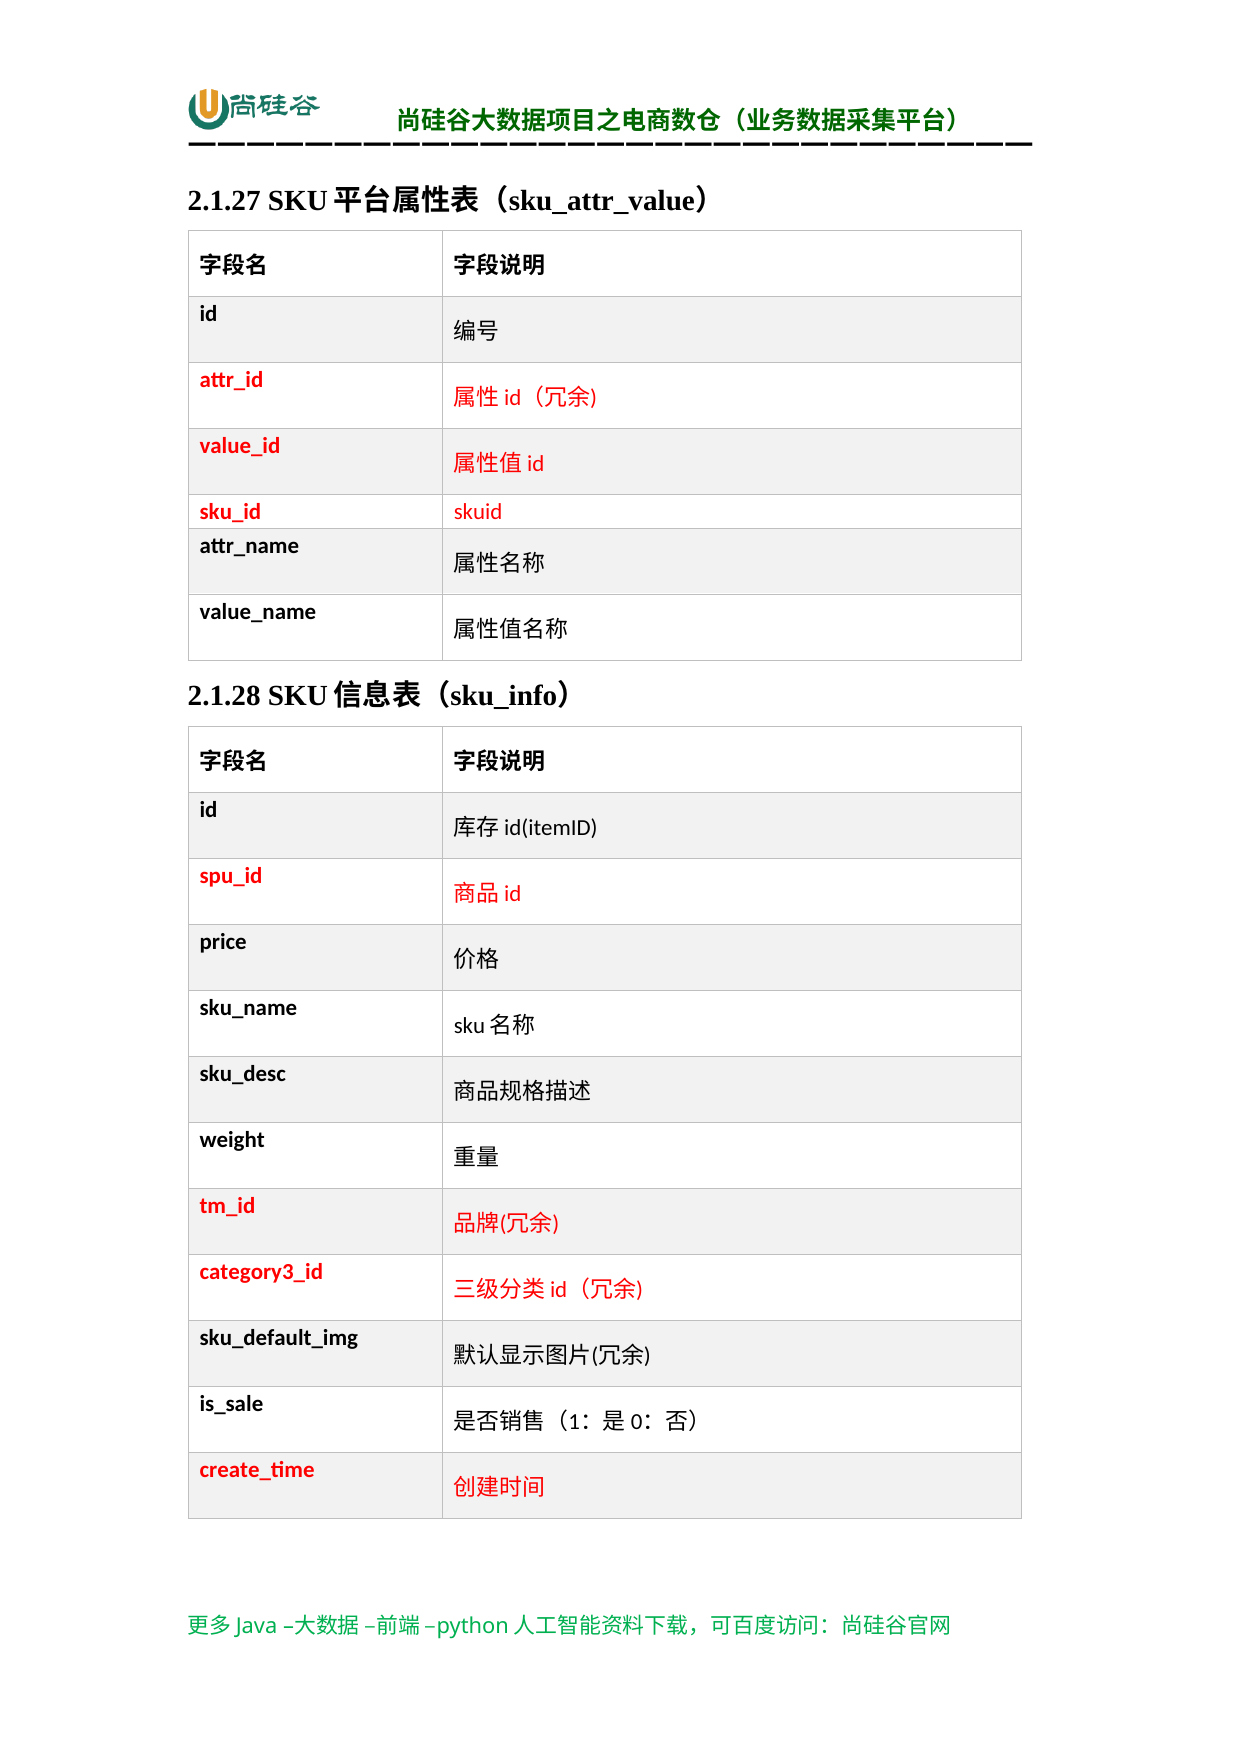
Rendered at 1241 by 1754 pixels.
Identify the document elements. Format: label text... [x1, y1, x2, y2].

table_cell is_sale [189, 1387, 442, 1452]
table_cell create_time [189, 1453, 442, 1518]
table_cell 三级分类id（冗余) [443, 1255, 1021, 1320]
table_cell 商品id [443, 859, 1021, 924]
table_cell 默认显示图片(冗余) [443, 1321, 1021, 1386]
table_cell price [189, 925, 442, 990]
table_cell category3_id [189, 1255, 442, 1320]
table_cell 是否销售（1：是 0：否） [443, 1387, 1021, 1452]
table_cell attr_name [189, 529, 442, 593]
subtitle 2.1.27 SKU平台属性表（sku_attr_value） [187, 165, 1053, 230]
subtitle 2.1.28 SKU信息表（sku_info） [187, 661, 1053, 726]
table_cell id [189, 793, 442, 858]
table_header 字段说明 [443, 727, 1021, 792]
table_cell 属性值名称 [443, 595, 1021, 659]
table_cell sku_name [189, 991, 442, 1056]
table_cell attr_id [189, 363, 442, 428]
table_cell skuid [443, 495, 1021, 527]
table_cell sku_desc [189, 1057, 442, 1122]
table_cell 品牌(冗余) [443, 1189, 1021, 1254]
table_cell id [189, 297, 442, 362]
table_cell 商品规格描述 [443, 1057, 1021, 1122]
table_cell 属性值id [443, 429, 1021, 494]
table_header 字段名 [189, 727, 442, 792]
table_cell spu_id [189, 859, 442, 924]
table_cell sku_id [189, 495, 442, 527]
table_cell tm_id [189, 1189, 442, 1254]
table_cell 重量 [443, 1123, 1021, 1188]
table_cell 价格 [443, 925, 1021, 990]
table_cell weight [189, 1123, 442, 1188]
picture [187, 88, 320, 130]
table_cell value_name [189, 595, 442, 659]
table_cell sku名称 [443, 991, 1021, 1056]
table_cell 创建时间 [443, 1453, 1021, 1518]
table_cell 库存id(itemID) [443, 793, 1021, 858]
table_cell 属性名称 [443, 529, 1021, 593]
table_cell 属性id（冗余) [443, 363, 1021, 428]
table_cell value_id [189, 429, 442, 494]
table_cell 编号 [443, 297, 1021, 362]
table_cell sku_default_img [189, 1321, 442, 1386]
table_header 字段名 [189, 231, 442, 296]
table_header 字段说明 [443, 231, 1021, 296]
